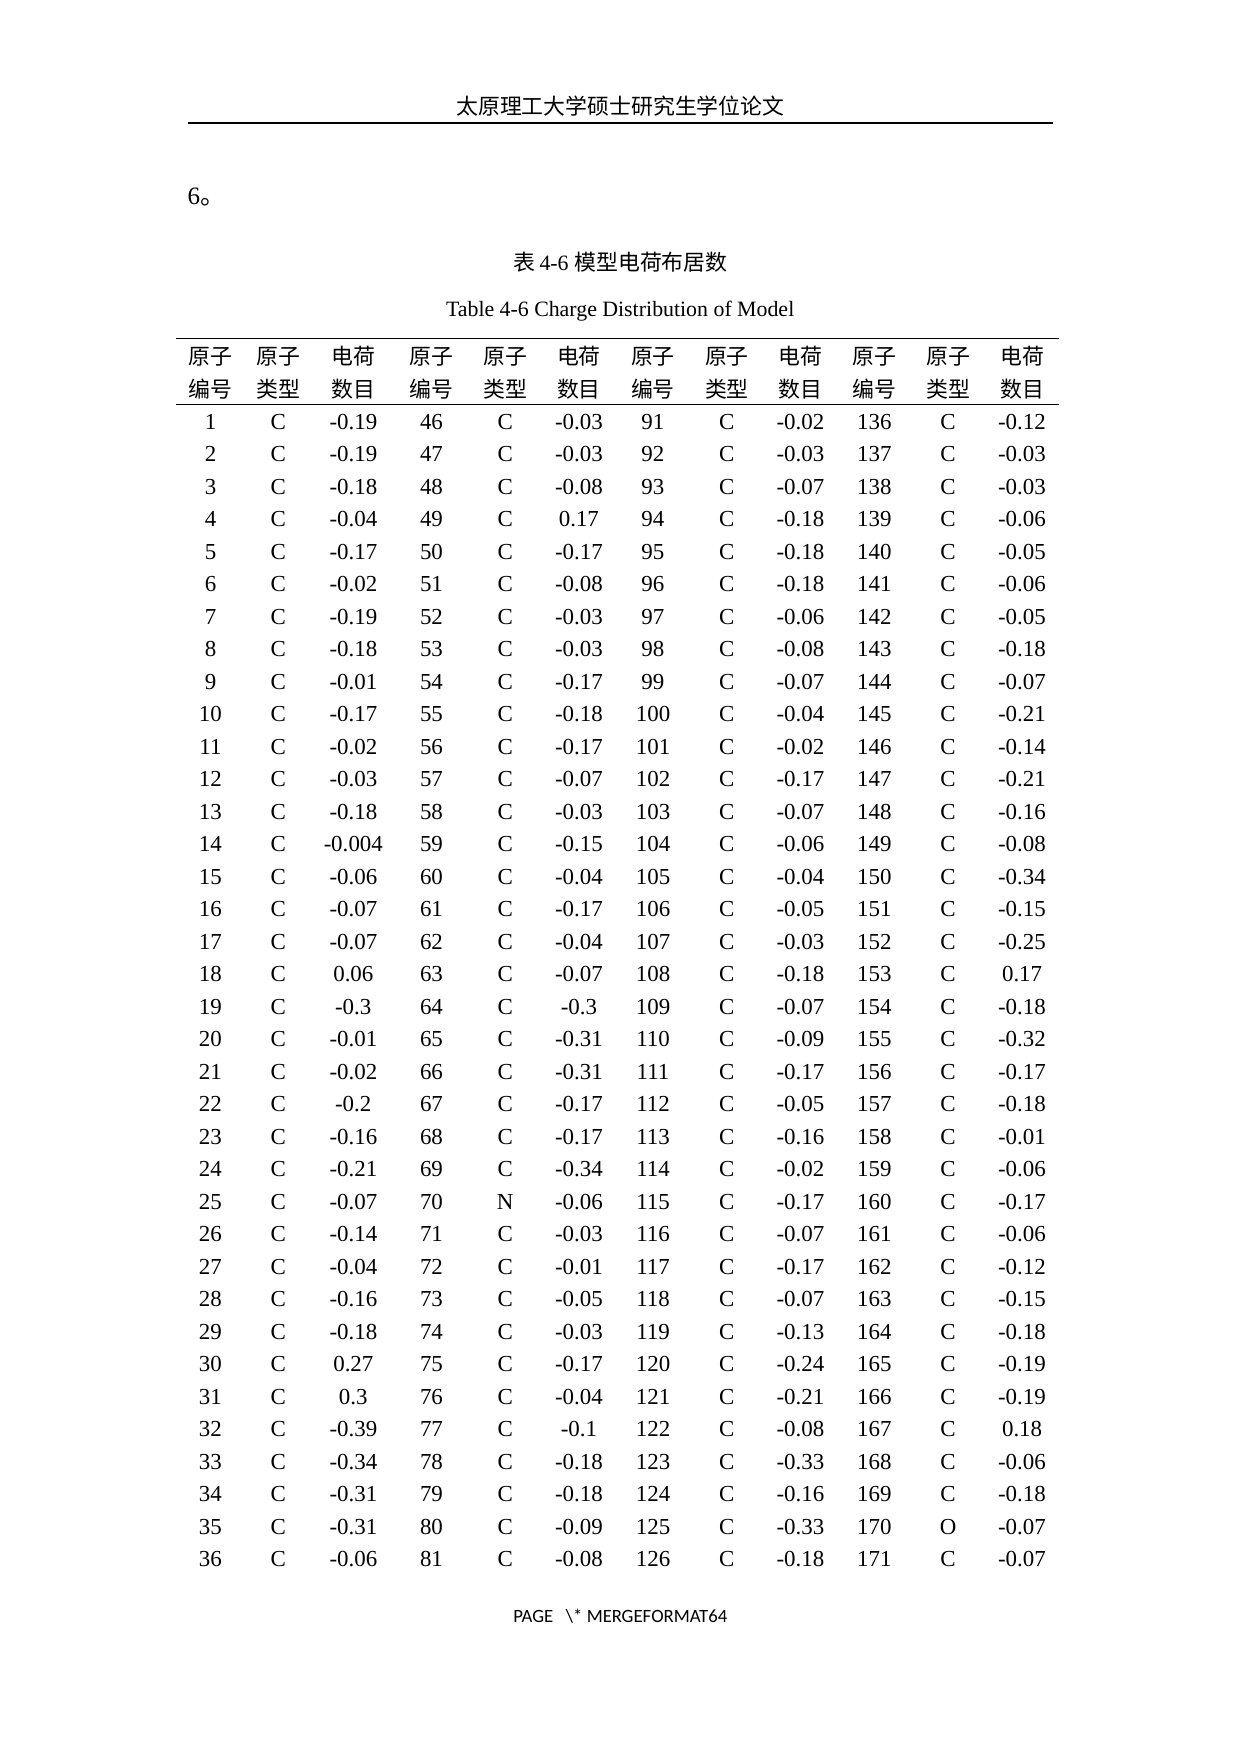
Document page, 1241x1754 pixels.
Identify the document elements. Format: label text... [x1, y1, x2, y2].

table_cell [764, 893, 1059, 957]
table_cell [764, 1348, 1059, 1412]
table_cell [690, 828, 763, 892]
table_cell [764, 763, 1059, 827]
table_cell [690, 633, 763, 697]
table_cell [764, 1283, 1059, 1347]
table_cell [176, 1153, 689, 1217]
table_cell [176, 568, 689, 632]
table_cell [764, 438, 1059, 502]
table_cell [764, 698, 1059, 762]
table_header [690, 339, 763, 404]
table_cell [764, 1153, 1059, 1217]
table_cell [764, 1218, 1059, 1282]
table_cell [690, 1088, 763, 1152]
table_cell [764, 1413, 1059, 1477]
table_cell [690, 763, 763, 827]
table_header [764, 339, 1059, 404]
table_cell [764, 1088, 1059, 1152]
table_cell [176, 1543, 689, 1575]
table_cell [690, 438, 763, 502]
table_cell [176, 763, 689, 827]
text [187, 161, 1053, 226]
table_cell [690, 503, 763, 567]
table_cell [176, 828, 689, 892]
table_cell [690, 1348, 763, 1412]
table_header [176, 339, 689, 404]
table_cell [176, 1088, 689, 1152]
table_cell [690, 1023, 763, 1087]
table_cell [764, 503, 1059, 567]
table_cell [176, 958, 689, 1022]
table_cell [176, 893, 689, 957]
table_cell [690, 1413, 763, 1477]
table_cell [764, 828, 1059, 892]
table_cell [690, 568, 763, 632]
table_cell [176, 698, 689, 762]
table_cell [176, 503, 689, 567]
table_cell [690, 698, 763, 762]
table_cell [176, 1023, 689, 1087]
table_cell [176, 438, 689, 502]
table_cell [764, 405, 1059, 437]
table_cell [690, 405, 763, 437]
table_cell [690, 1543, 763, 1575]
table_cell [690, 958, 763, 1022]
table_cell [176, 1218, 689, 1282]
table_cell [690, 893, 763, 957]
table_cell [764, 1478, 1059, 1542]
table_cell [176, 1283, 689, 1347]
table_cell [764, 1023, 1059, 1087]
text Table 4-6 Charge Distribution of Model [187, 293, 1053, 325]
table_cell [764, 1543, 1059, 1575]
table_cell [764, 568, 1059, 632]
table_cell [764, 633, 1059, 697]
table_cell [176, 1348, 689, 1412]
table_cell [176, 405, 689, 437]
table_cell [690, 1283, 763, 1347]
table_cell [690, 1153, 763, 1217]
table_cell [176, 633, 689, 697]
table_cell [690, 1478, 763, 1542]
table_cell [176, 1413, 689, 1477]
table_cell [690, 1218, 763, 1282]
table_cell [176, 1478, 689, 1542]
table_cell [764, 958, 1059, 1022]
text 表4-6 模型电荷布居数 [187, 244, 1053, 277]
